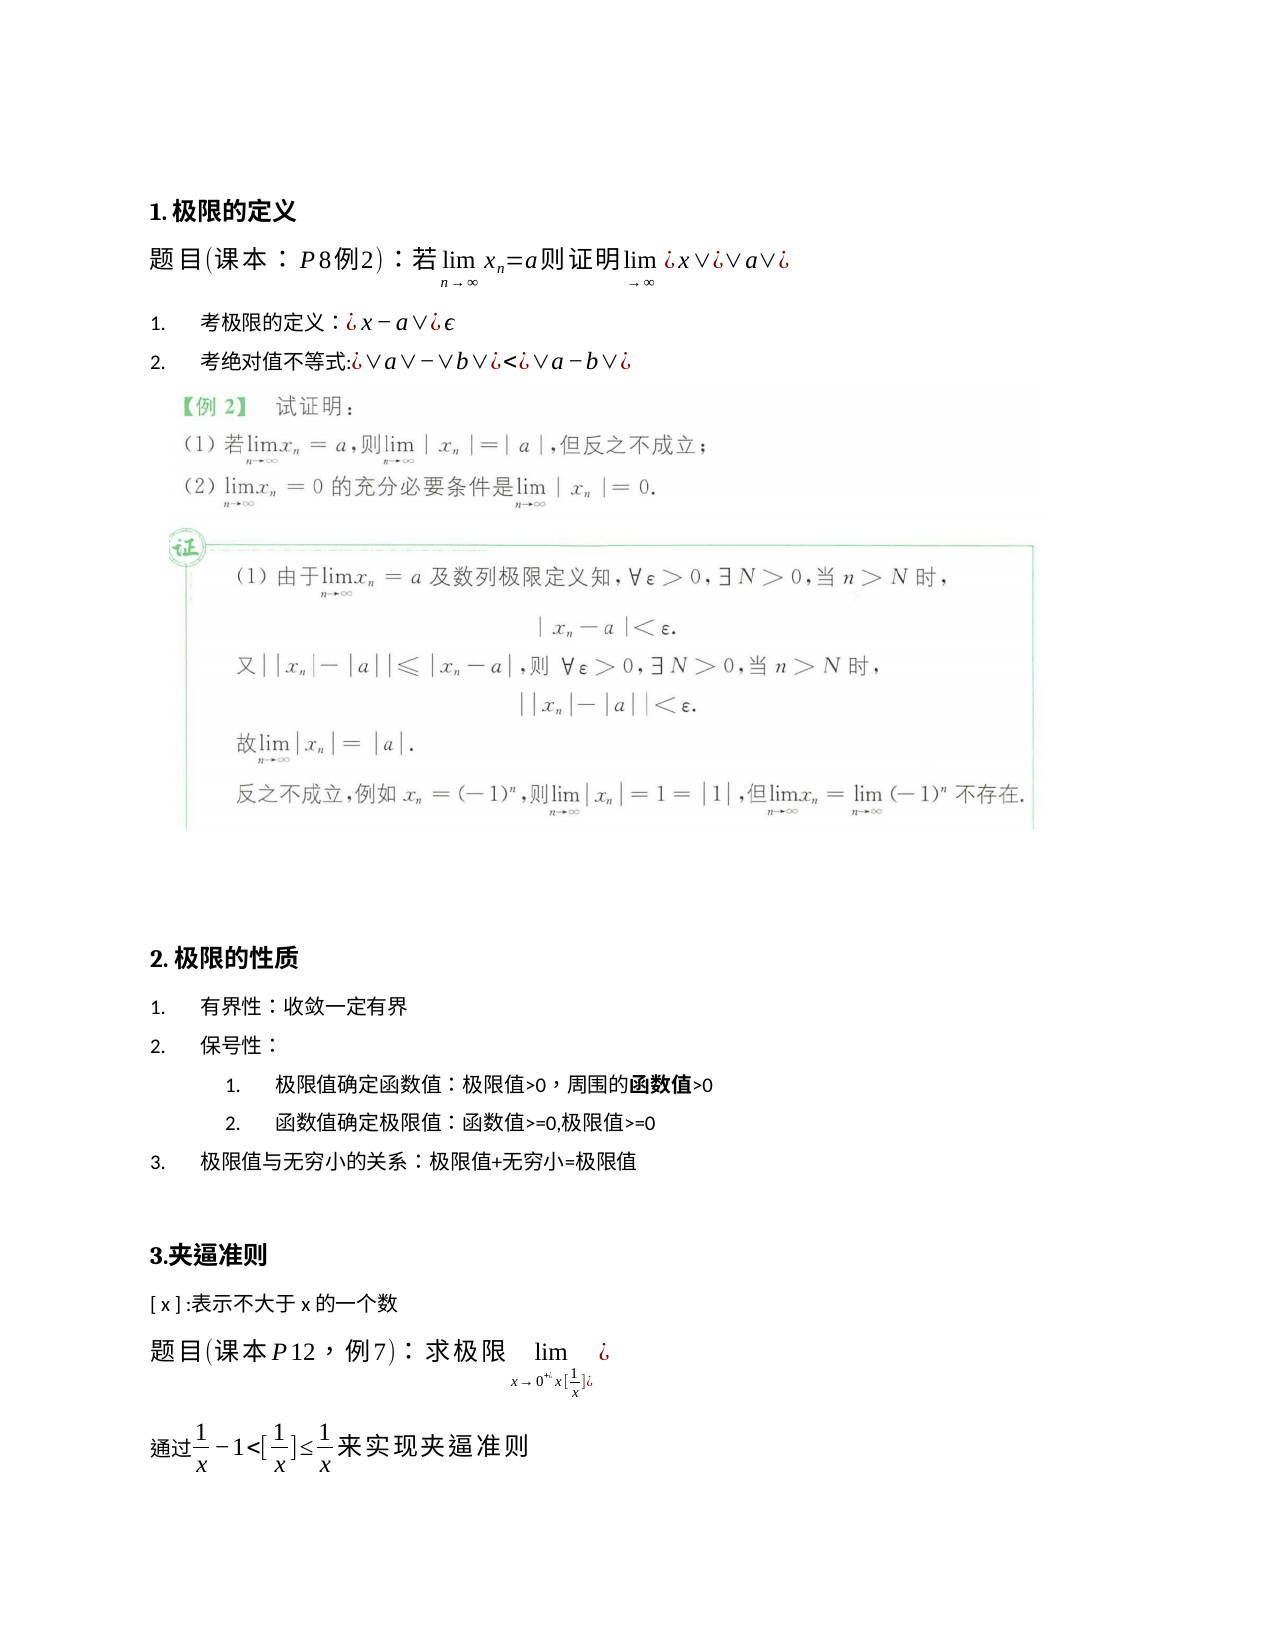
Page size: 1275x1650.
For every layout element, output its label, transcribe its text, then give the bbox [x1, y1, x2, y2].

list 考极限的定义： [150, 308, 1125, 337]
list 保号性： [150, 1031, 1125, 1059]
list 有界性：收敛一定有界 [150, 992, 1125, 1020]
text 1. 极限的定义 [150, 197, 1125, 226]
picture [168, 386, 1044, 829]
list 极限值确定函数值：极限值>0，周围的函数值>0 [225, 1070, 1125, 1098]
list 函数值确定极限值：函数值>=0,极限值>=0 [225, 1108, 1125, 1137]
text [ x ] :表示不大于 x 的一个数 [150, 1289, 1125, 1318]
list 考绝对值不等式: [150, 347, 1125, 376]
text 通过 [150, 1419, 1125, 1478]
text 3.夹逼准则 [150, 1242, 1125, 1271]
list 极限值与无穷小的关系：极限值+无穷小=极限值 [150, 1147, 1125, 1176]
text 2. 极限的性质 [150, 944, 1125, 973]
